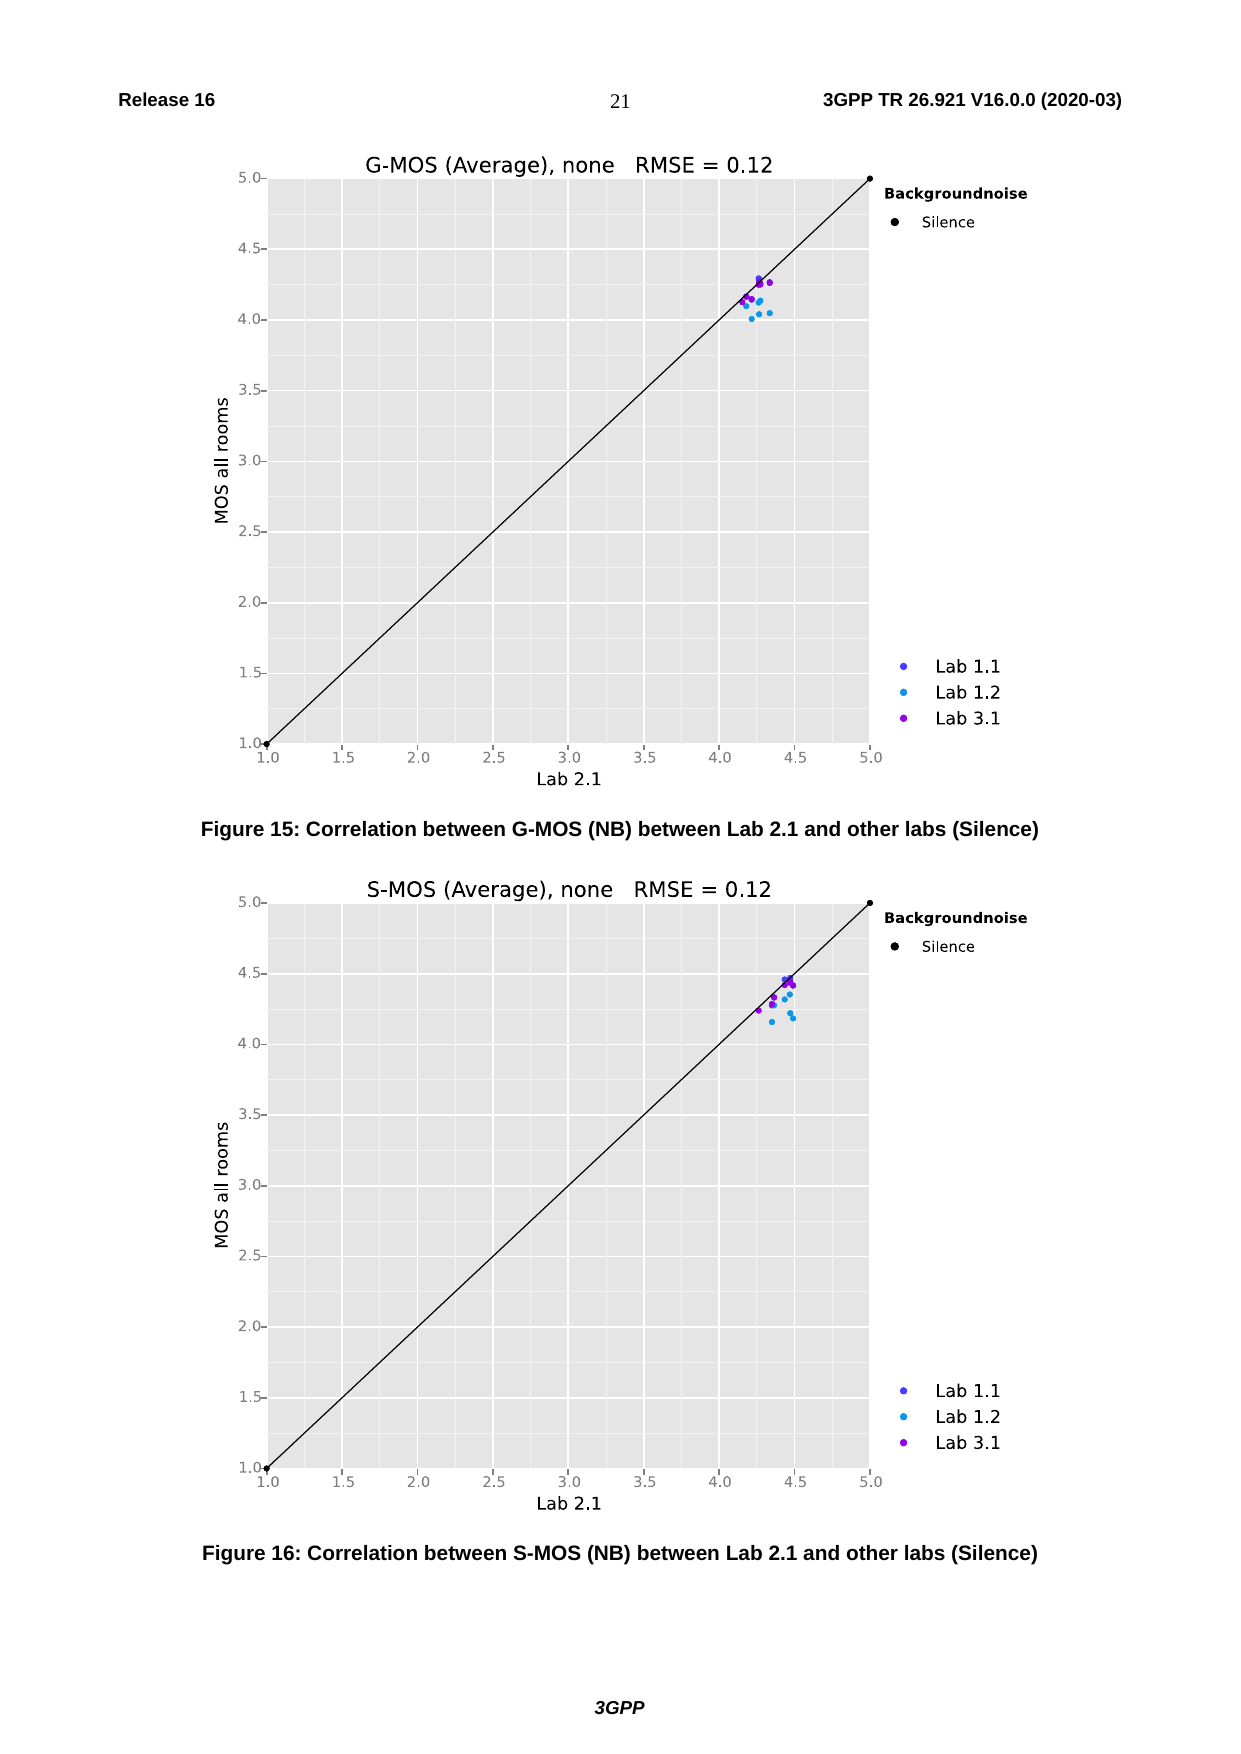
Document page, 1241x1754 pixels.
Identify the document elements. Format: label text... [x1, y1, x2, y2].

text Figure 16: Correlation between S-MOS (NB) between Lab 2.1 and other labs (Silence) [118, 1541, 1122, 1565]
text Figure 15: Correlation between G-MOS (NB) between Lab 2.1 and other labs (Silence) [118, 817, 1122, 841]
